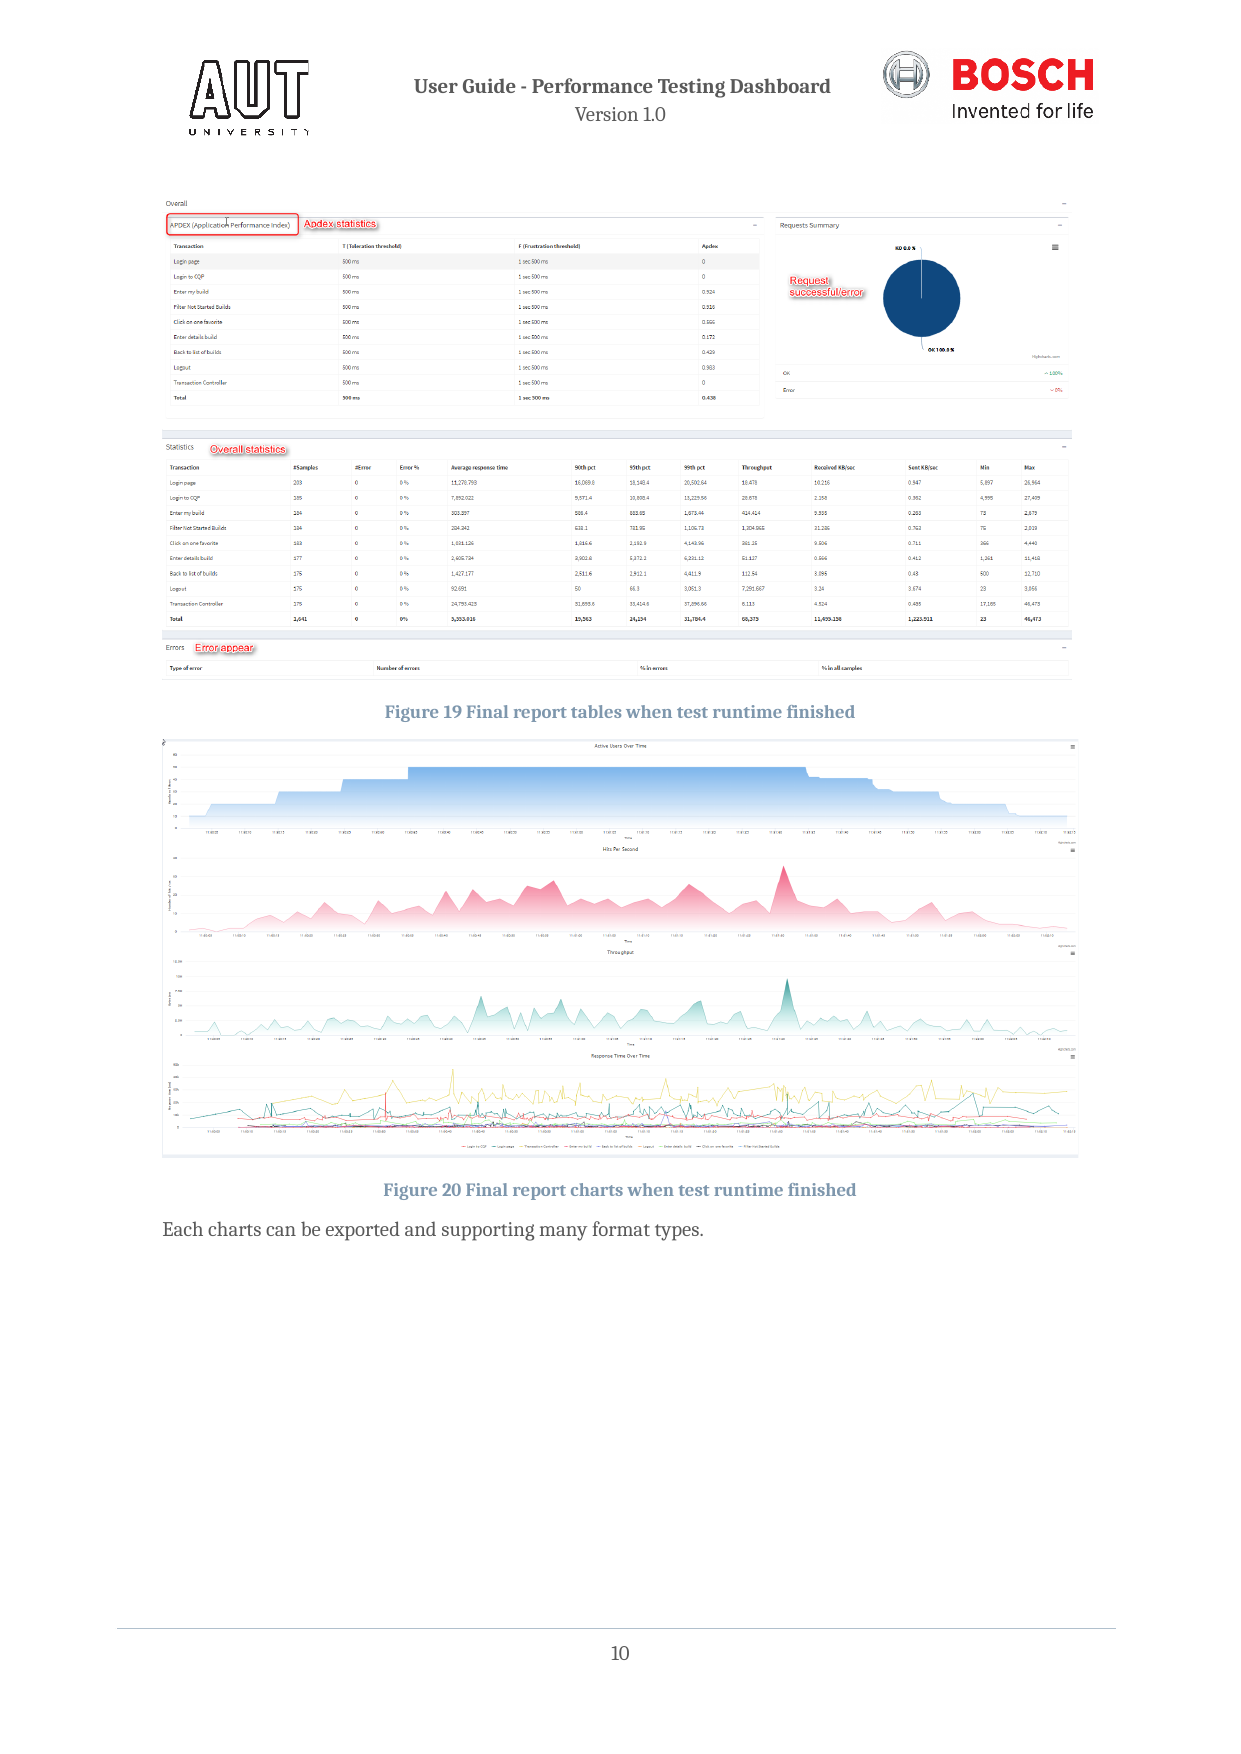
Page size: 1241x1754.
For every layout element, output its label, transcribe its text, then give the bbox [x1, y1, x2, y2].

picture [880, 48, 1100, 124]
picture [162, 739, 1079, 1158]
picture [187, 58, 309, 136]
picture [162, 196, 1072, 680]
text Each charts can be exported and supporting many format types. [162, 1217, 1078, 1241]
